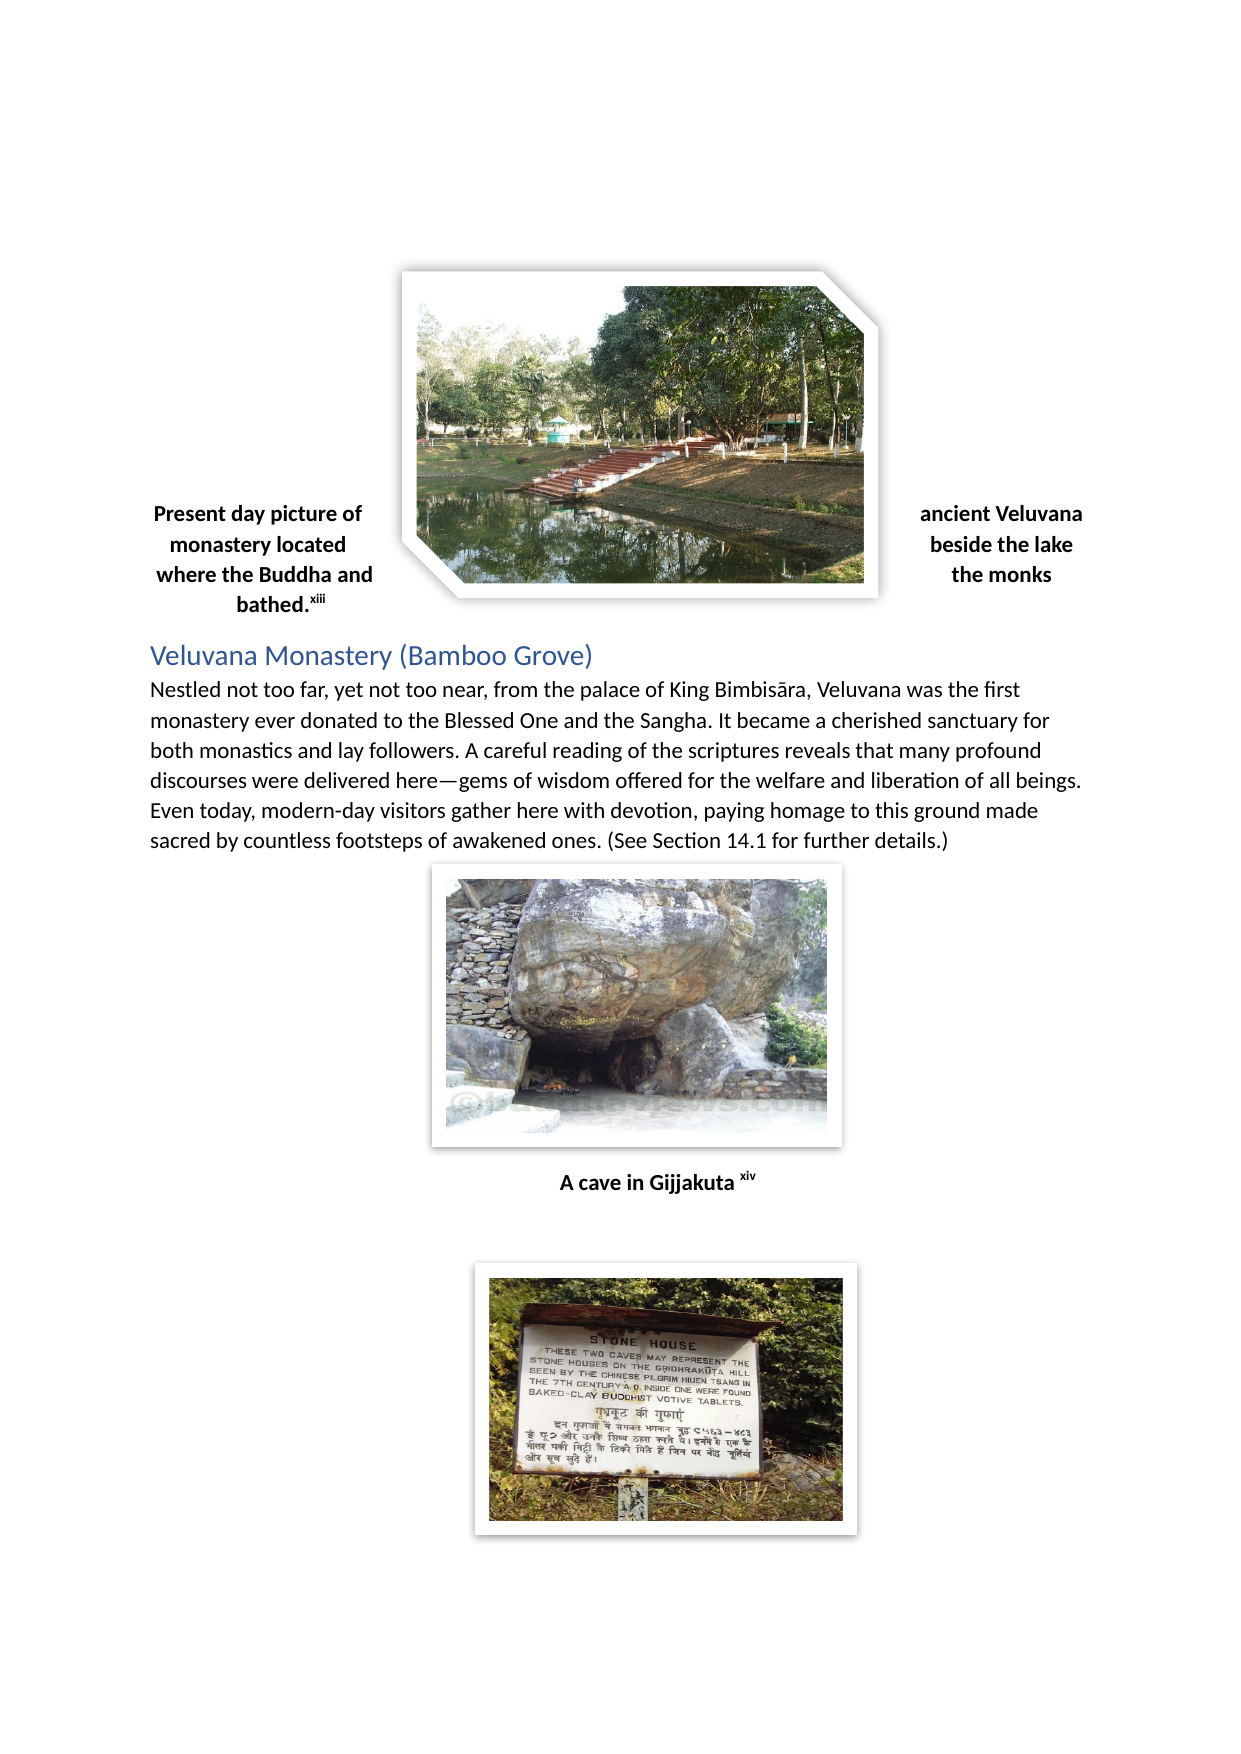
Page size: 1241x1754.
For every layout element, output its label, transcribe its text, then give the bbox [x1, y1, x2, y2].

picture [489, 1278, 843, 1521]
subtitle Veluvana Monastery (Bamboo Grove) [150, 637, 1090, 673]
text where the Buddha and the monks bathed. [150, 560, 1090, 618]
text A cave in Gijjakuta [150, 1168, 1090, 1196]
text Present day picture of ancient Veluvana monastery located beside the lake [888, 499, 1090, 558]
picture [417, 287, 863, 583]
picture [446, 879, 827, 1133]
text Present day picture of ancient Veluvana monastery located beside the lake [150, 499, 405, 558]
text Nestled not too far, yet not too near, from the palace of King Bimbisāra, Veluvana was the first monastery ever donated to the Blessed One and the Sangha. It became a cherished sanctuary for both monastics and lay followers. A careful reading of the scriptures reveals that many profound discourses were delivered here—gems of wisdom offered for the welfare and liberation of all beings. Even today, modern-day visitors gather here with devotion, paying homage to this ground made sacred by countless footsteps of awakened ones. (See Section 14.1 for further details.) [150, 676, 1090, 854]
